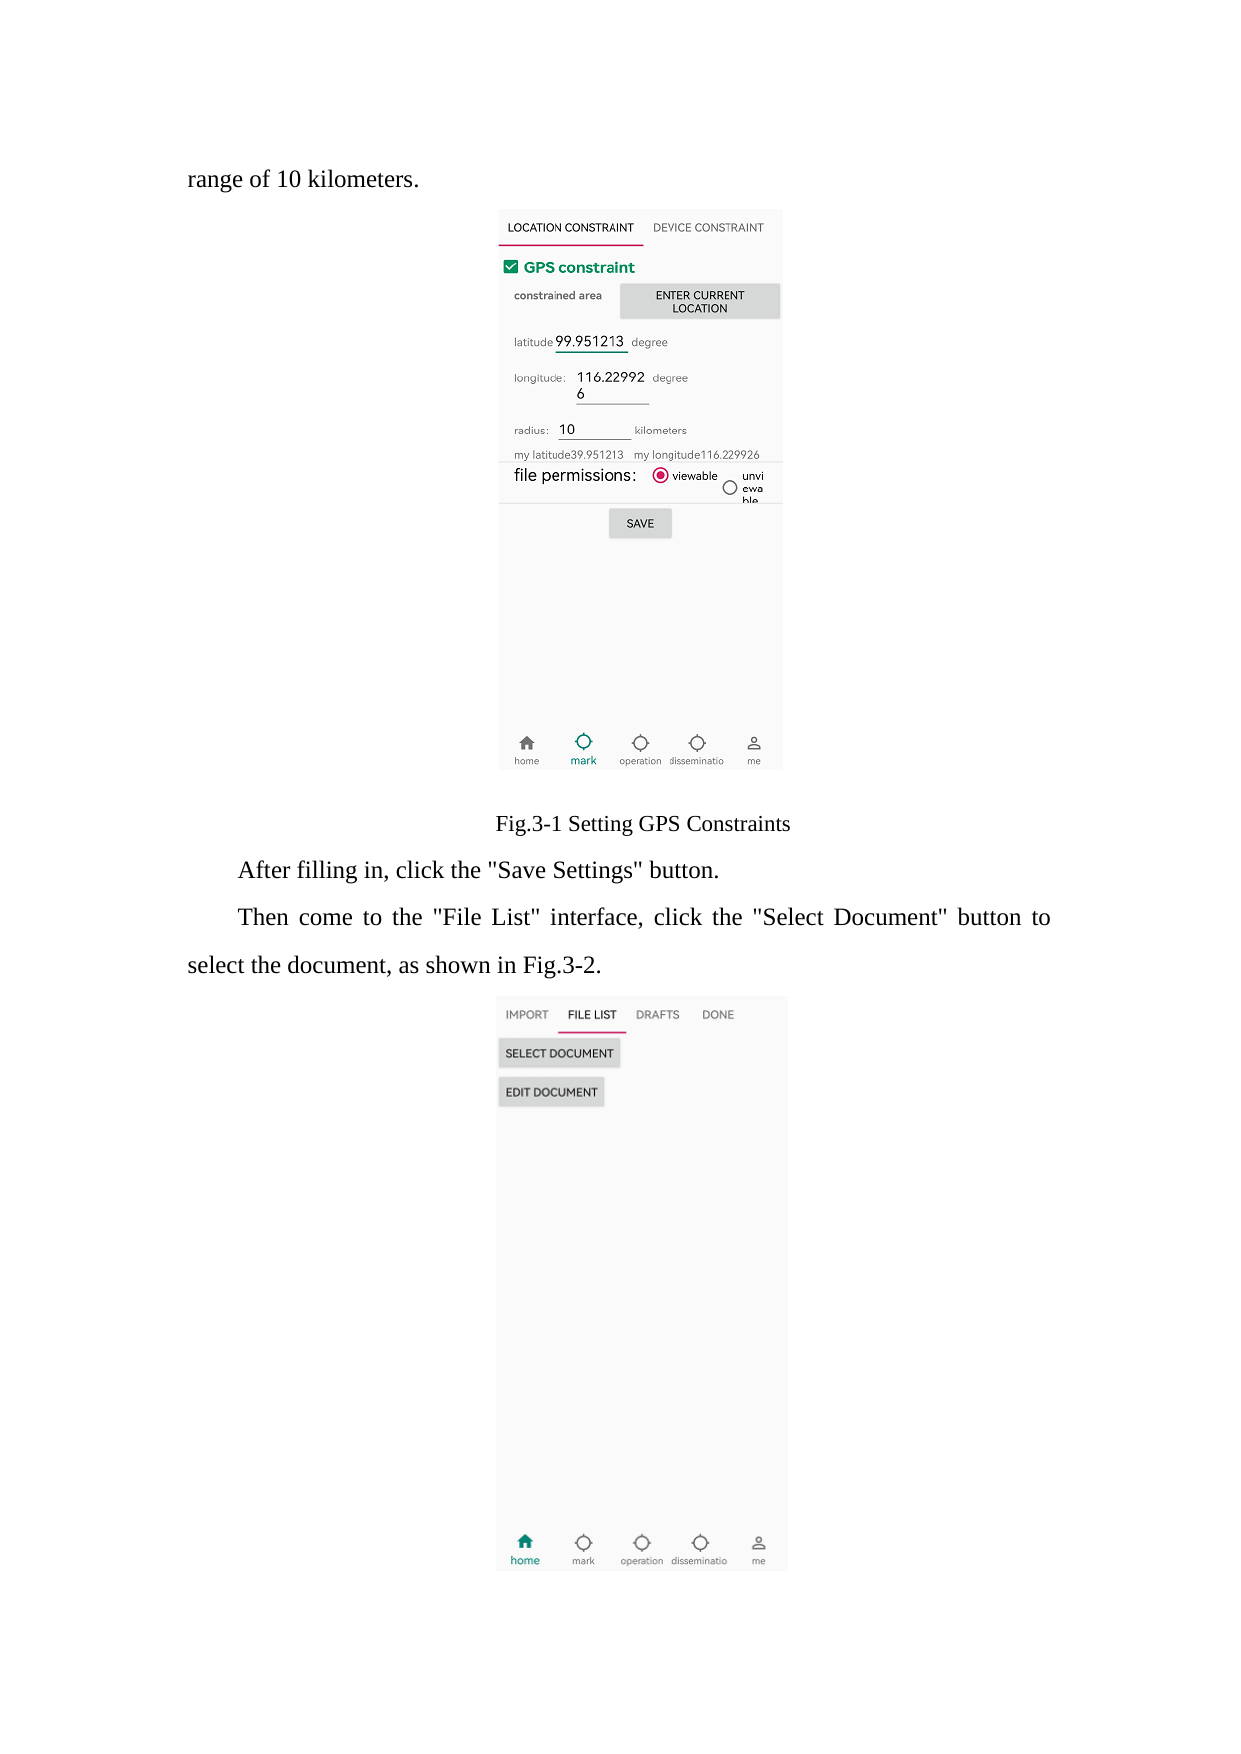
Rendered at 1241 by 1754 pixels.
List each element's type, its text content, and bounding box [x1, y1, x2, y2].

text Fig.3-1 Setting GPS Constraints [187, 807, 1053, 840]
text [187, 162, 1053, 194]
picture [498, 208, 786, 770]
picture [495, 995, 789, 1571]
text Then come to the "File List" interface, click the "Select Document" button to select the document, as shown in Fig.3-2. [187, 900, 1053, 981]
text After filling in, click the "Save Settings" button. [187, 853, 1053, 885]
